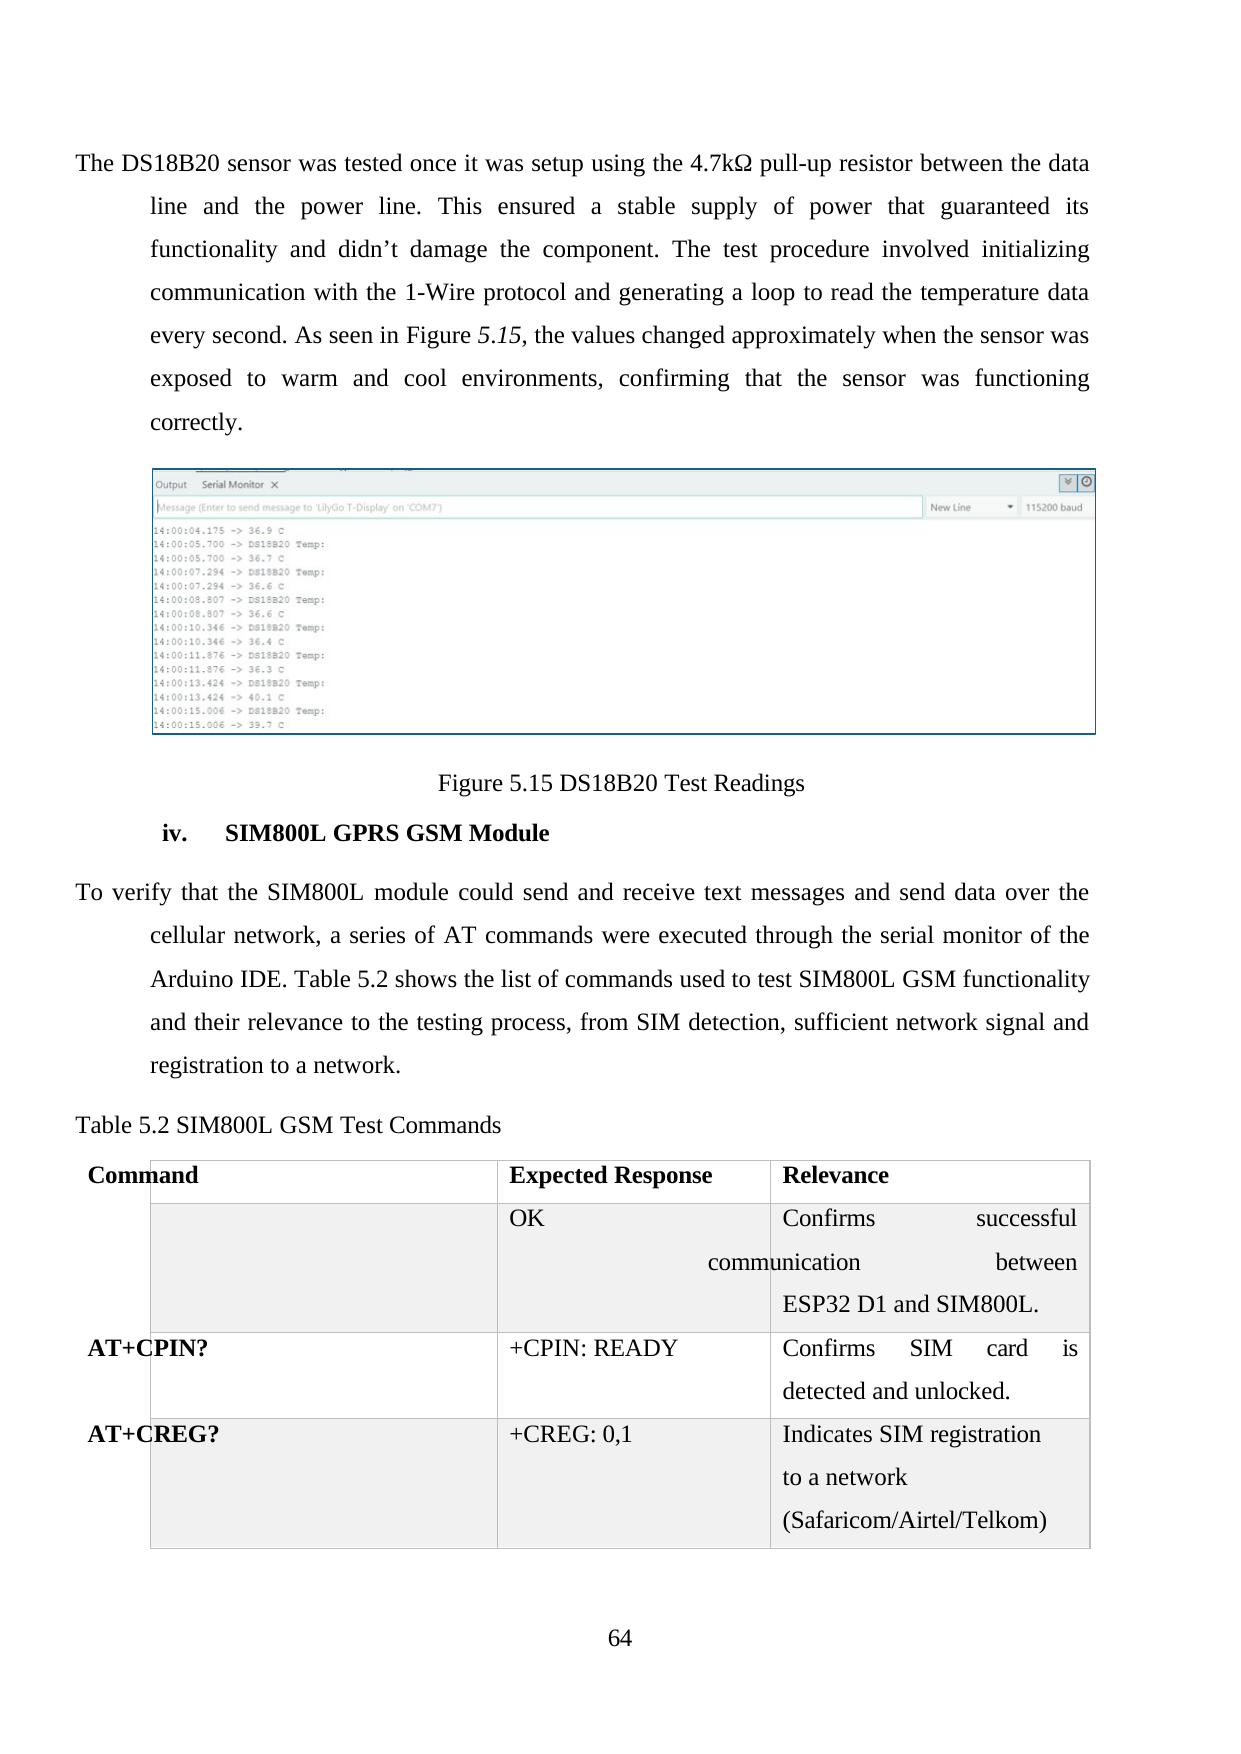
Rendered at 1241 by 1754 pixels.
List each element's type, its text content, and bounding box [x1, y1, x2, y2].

picture [153, 470, 1095, 729]
table_cell AT+CREG? [151, 1419, 497, 1547]
table_cell AT+CPIN? [151, 1333, 497, 1418]
table_cell +CPIN: READY [498, 1333, 770, 1418]
table_header Command [151, 1161, 497, 1202]
text To verify that the SIM800L module could send and receive text messages and send data over the cellular network, a series of AT commands were executed through the serial monitor of the Arduino IDE. Table 5.2 shows the list of commands used to test SIM800L GSM functionality and their relevance to the testing process, from SIM detection, sufficient network signal and registration to a network. [75, 877, 1091, 1079]
subtitle SIM800L GPRS GSM Module [162, 818, 1107, 846]
table_cell OK [498, 1204, 770, 1332]
table_cell +CREG: 0,1 [498, 1419, 770, 1547]
table_header Relevance [771, 1161, 1089, 1202]
table_cell AT [151, 1204, 497, 1332]
table_cell Confirms SIM card is detected and unlocked. [771, 1333, 1089, 1418]
text Table 5.2 SIM800L GSM Test Commands [75, 1110, 1107, 1138]
text The DS18B20 sensor was tested once it was setup using the 4.7kΩ pull-up resistor between the data line and the power line. This ensured a stable supply of power that guaranteed its functionality and didn’t damage the component. The test procedure involved initializing communication with the 1-Wire protocol and generating a loop to read the temperature data every second. As seen in Figure 5.15, the values changed approximately when the sensor was exposed to warm and cool environments, confirming that the sensor was functioning correctly. [75, 148, 1091, 435]
table_header Expected Response [498, 1161, 770, 1202]
text Figure 5.15 DS18B20 Test Readings [150, 768, 1093, 797]
table_cell Indicates SIM registration to a network (Safaricom/Airtel/Telkom) [771, 1419, 1089, 1547]
table_cell Confirms successful communication between ESP32 D1 and SIM800L. [771, 1204, 1089, 1332]
